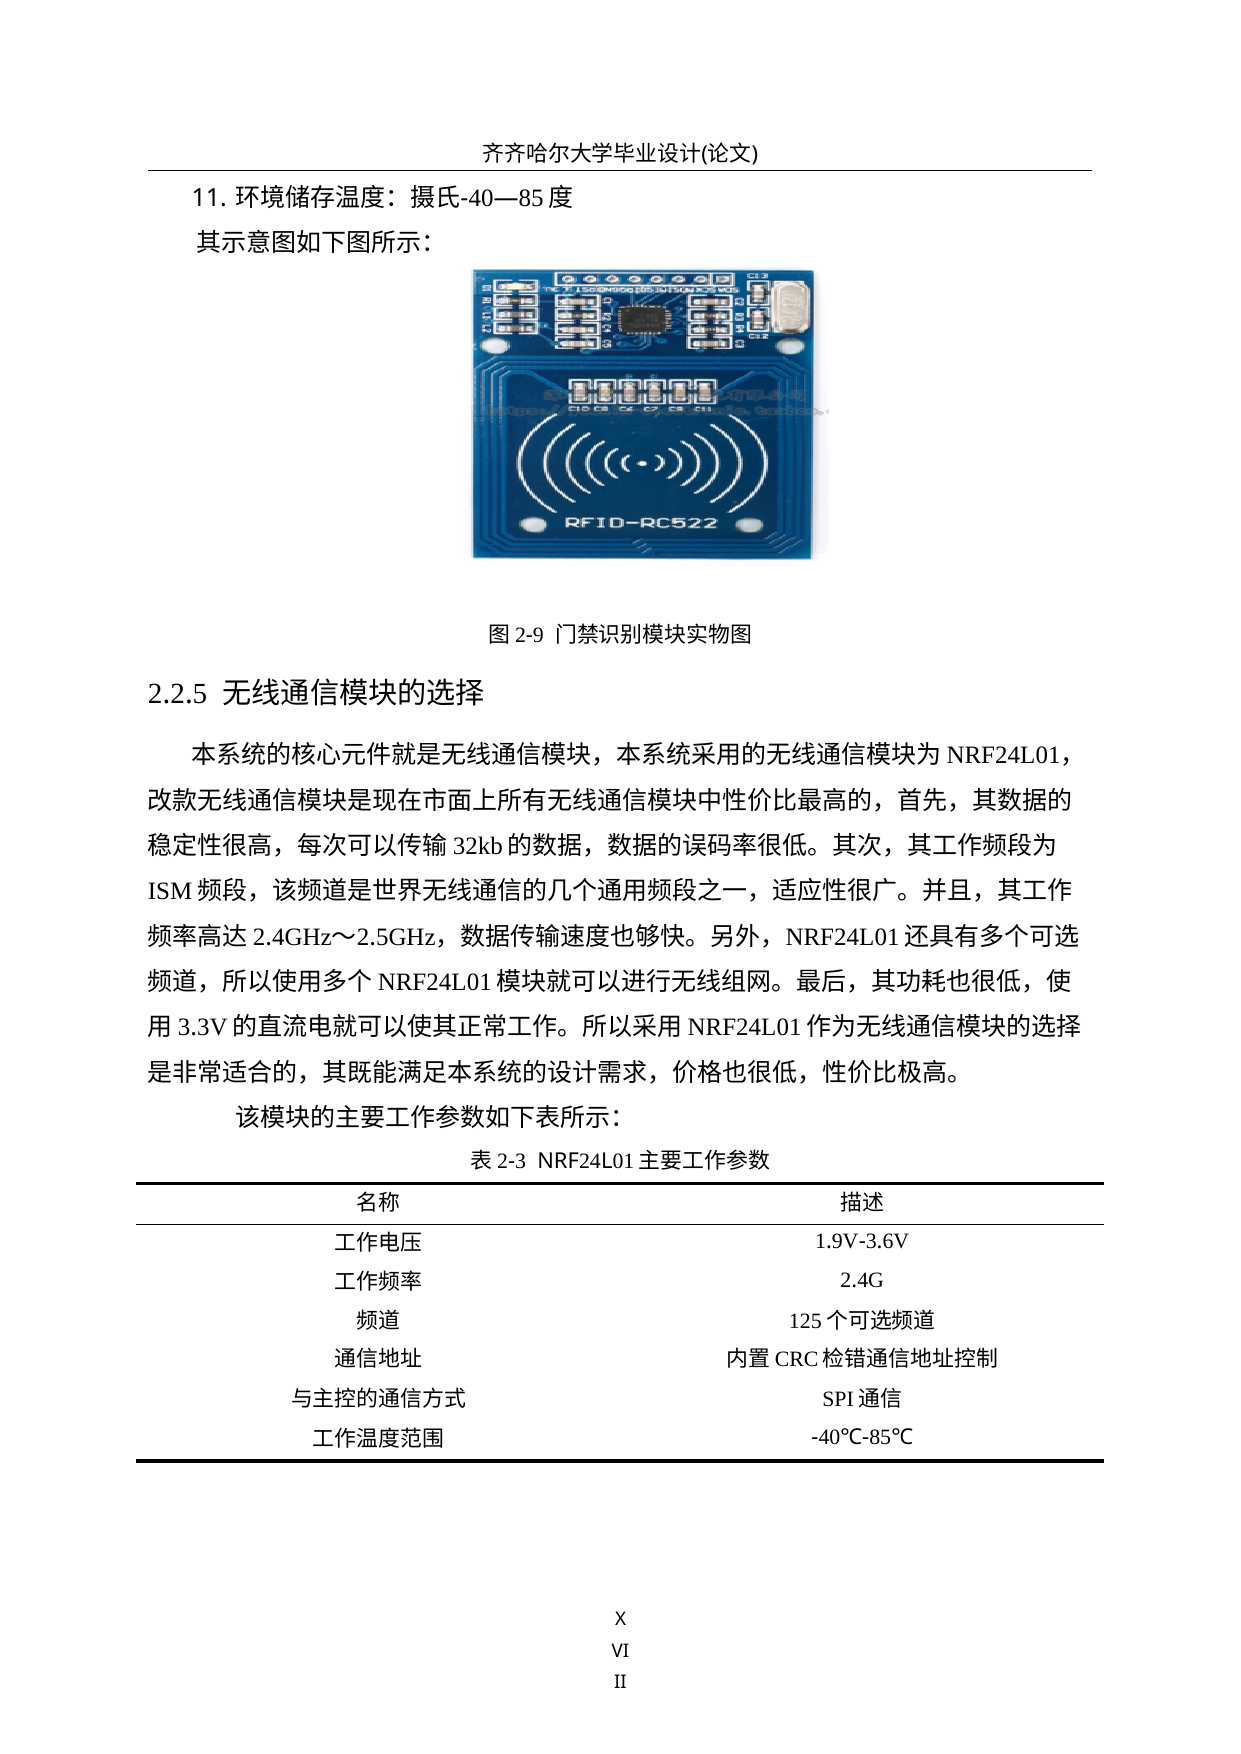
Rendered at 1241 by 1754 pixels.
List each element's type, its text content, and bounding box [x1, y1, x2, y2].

table_cell 125个可选频道 [620, 1303, 1104, 1341]
text 其示意图如下图所示： [148, 222, 1092, 259]
table_header 名称 [136, 1185, 620, 1224]
table_cell 内置CRC检错通信地址控制 SPI通信 -40℃-85℃ [620, 1341, 1104, 1459]
list 环境储存温度：摄氏-40—85度 [191, 177, 1092, 213]
text 表2-3 NRF24L01主要工作参数 [148, 1143, 1092, 1174]
picture [459, 267, 829, 567]
table_cell 工作电压 [136, 1225, 620, 1264]
table_cell 1.9V-3.6V [620, 1225, 1104, 1264]
subtitle 2.2.5 无线通信模块的选择 [148, 669, 1092, 712]
text 图2-9 门禁识别模块实物图 [148, 617, 1092, 649]
text 该模块的主要工作参数如下表所示： [148, 1097, 1092, 1133]
table_cell 通信地址 与主控的通信方式 工作温度范围 [136, 1341, 620, 1459]
table_cell 频道 [136, 1303, 620, 1341]
text 本系统的核心元件就是无线通信模块，本系统采用的无线通信模块为NRF24L01，改款无线通信模块是现在市面上所有无线通信模块中性价比最高的，首先，其数据的稳定性很高，每次可以传输32kb的数据，数据的误码率很低。其次，其工作频段为ISM频段，该频道是世界无线通信的几个通用频段之一，适应性很广。并且，其工作频率高达2.4GHz～2.5GHz，数据传输速度也够快。另外，NRF24L01还具有多个可选频道，所以使用多个NRF24L01模块就可以进行无线组网。最后，其功耗也很低，使用3.3V的直流电就可以使其正常工作。所以采用NRF24L01作为无线通信模块的选择是非常适合的，其既能满足本系统的设计需求，价格也很低，性价比极高。 [148, 735, 1092, 1088]
table_cell 2.4G [620, 1264, 1104, 1303]
table_header 描述 [620, 1185, 1104, 1224]
table_cell 工作频率 [136, 1264, 620, 1303]
